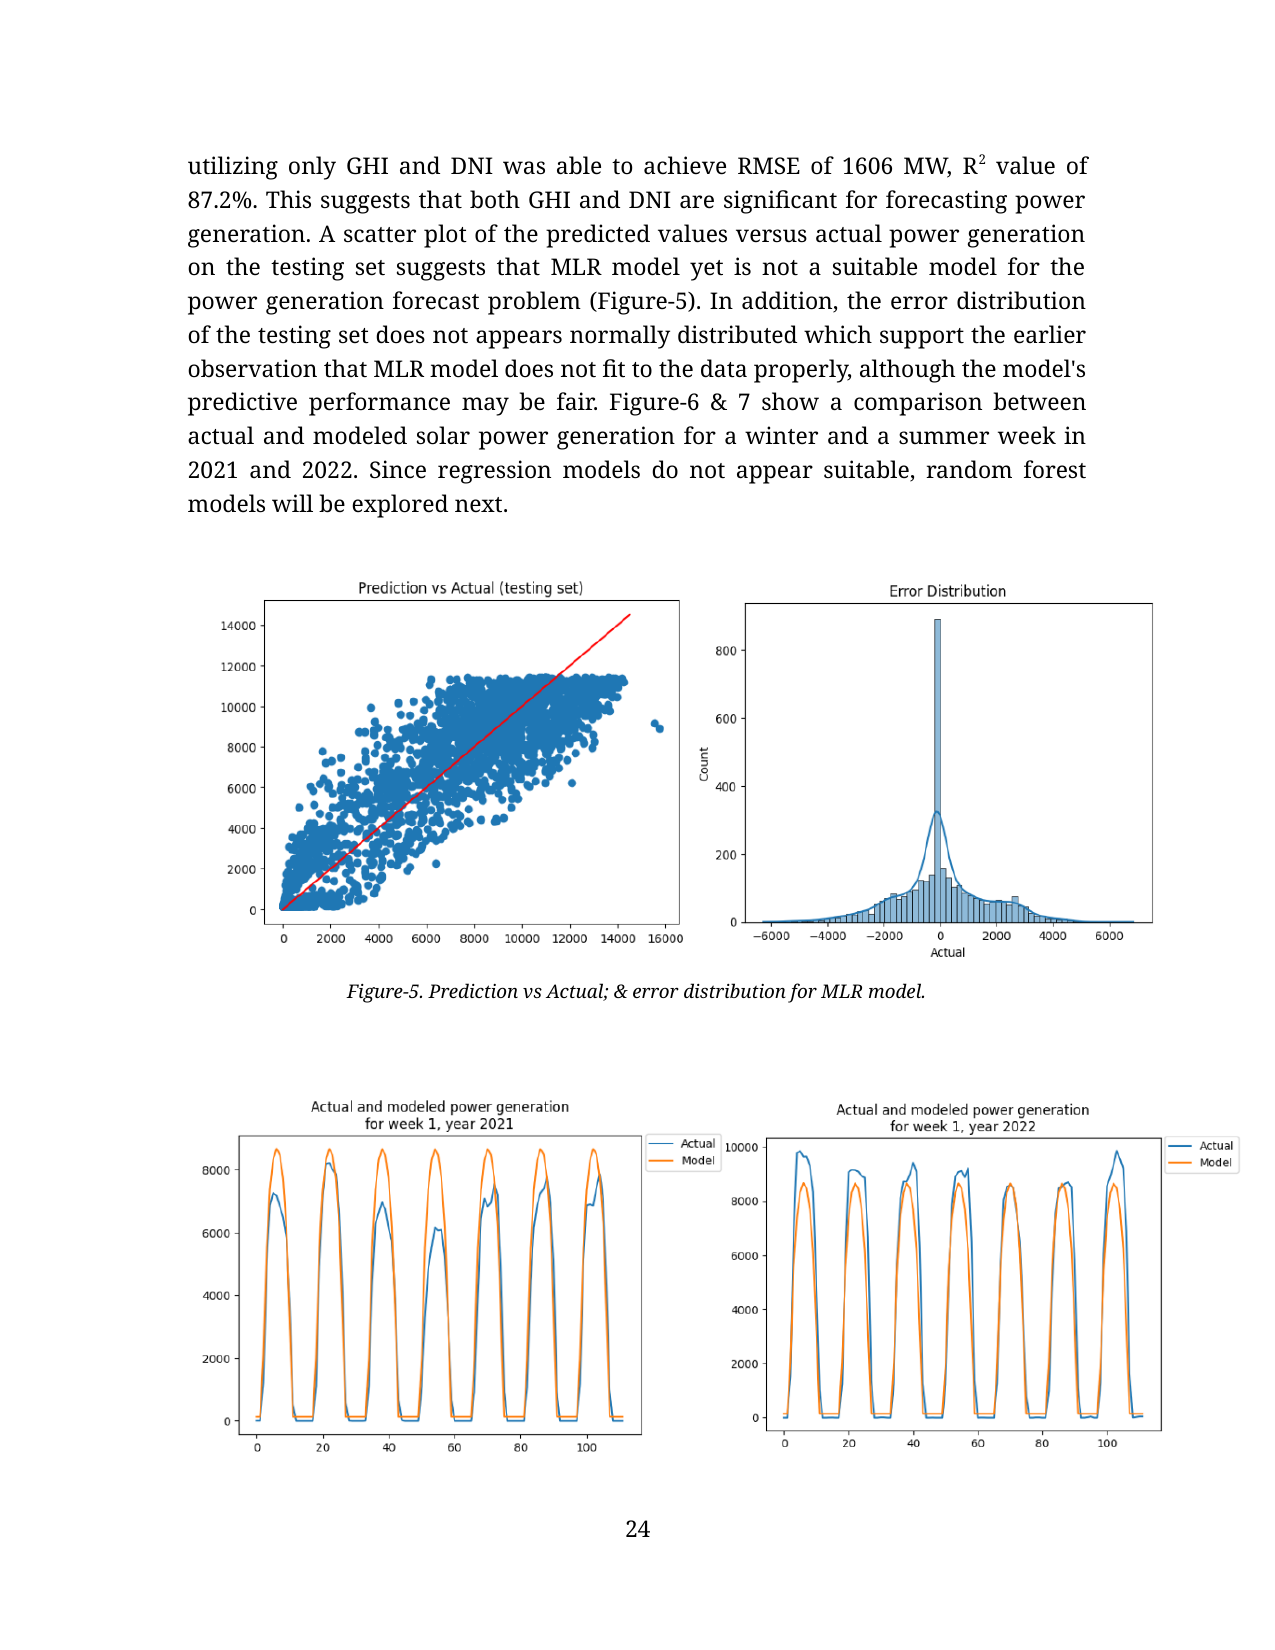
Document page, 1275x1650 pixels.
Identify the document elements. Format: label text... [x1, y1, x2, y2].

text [187, 150, 1087, 519]
picture [692, 579, 1167, 960]
text Figure-5. Prediction vs Actual; & error distribution for MLR model. [187, 978, 1087, 1004]
picture [196, 1092, 1242, 1458]
picture [215, 571, 688, 953]
